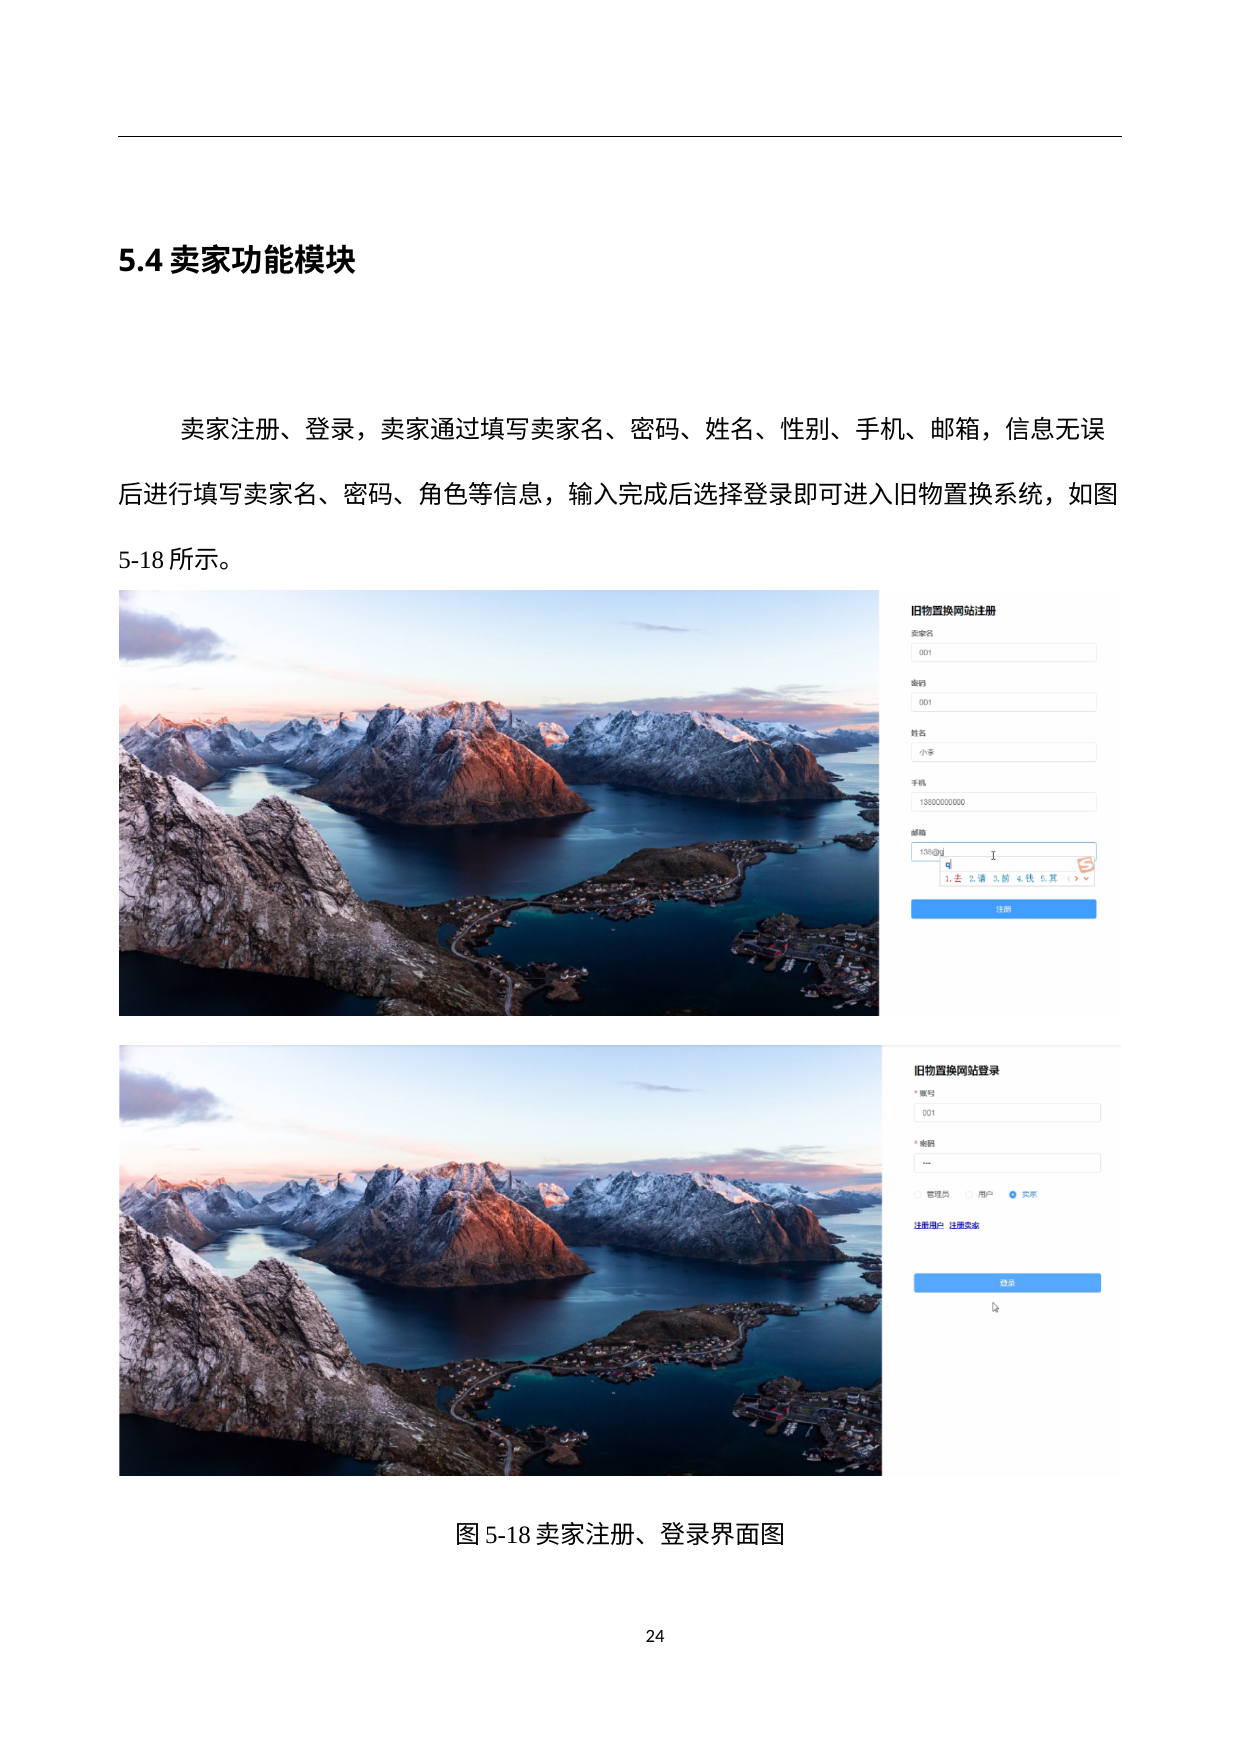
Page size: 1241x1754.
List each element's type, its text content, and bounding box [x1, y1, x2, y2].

text 5.4卖家功能模块 [118, 226, 1122, 291]
picture [119, 1045, 1121, 1476]
picture [119, 590, 1122, 1016]
text 卖家注册、登录，卖家通过填写卖家名、密码、姓名、性别、手机、邮箱，信息无误后进行填写卖家名、密码、角色等信息，输入完成后选择登录即可进入旧物置换系统，如图5-18所示。 [118, 395, 1122, 590]
text 图5-18卖家注册、登录界面图 [118, 1500, 1122, 1565]
